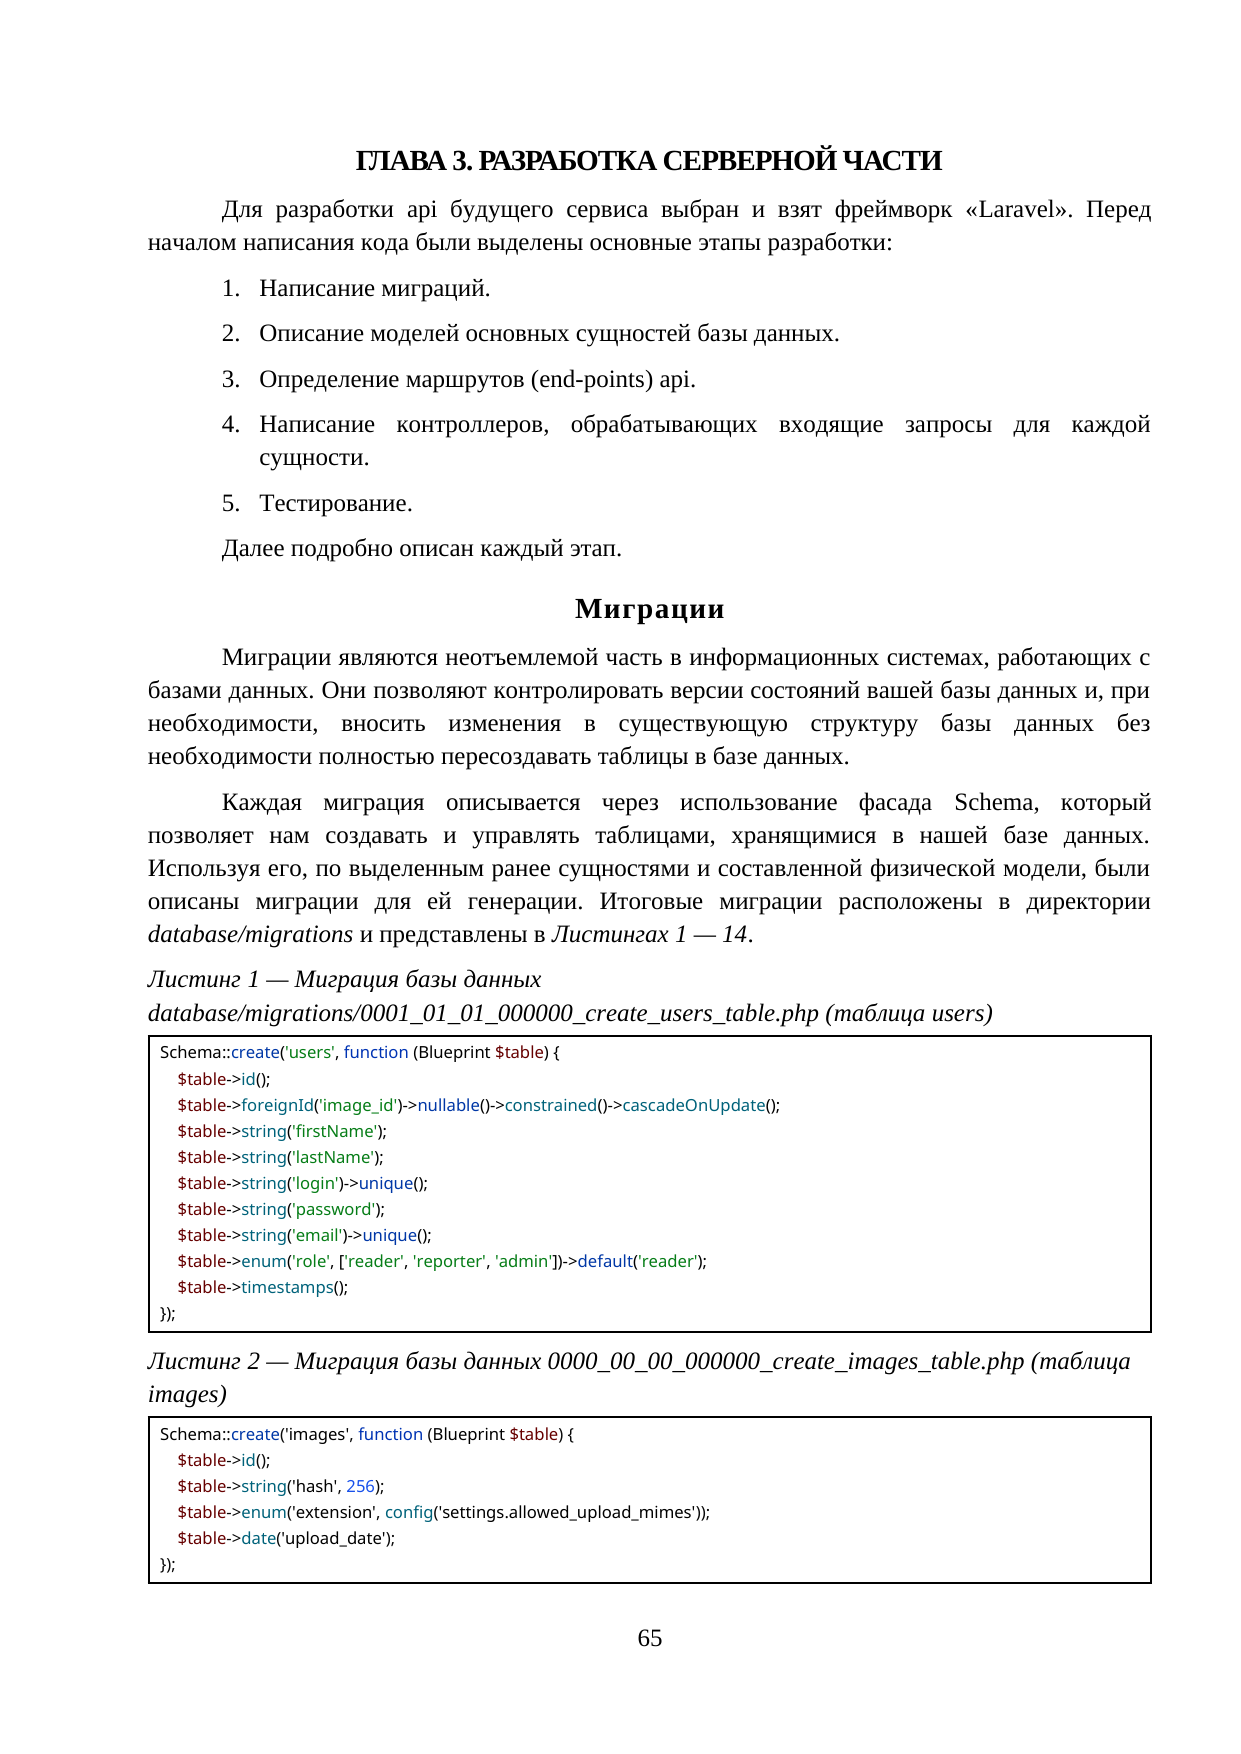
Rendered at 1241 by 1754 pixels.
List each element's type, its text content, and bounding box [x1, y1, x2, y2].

list Листинг 1 — Миграция базы данных database/migrations/0001_01_01_000000_create_users_table.php (таблица users) [148, 964, 1152, 1026]
picture [299, 1099, 303, 1109]
text Далее подробно описан каждый этап. [148, 533, 1152, 562]
text Миграции являются неотъемлемой часть в информационных системах, работающих с базами данных. Они позволяют контролировать версии состояний вашей базы данных и, при необходимости, вносить изменения в существующую структуру базы данных без необходимости полностью пересоздавать таблицы в базе данных. [148, 642, 1152, 770]
table_header Schema::create('users', function (Blueprint $table) { $table->id(); $table->foreignId('image_id')->nullable()->constrained()->cascadeOnUpdate(); $table->string('firstName'); $table->string('lastName'); $table->string('login')->unique(); $table->string('password'); $table->string('email')->unique(); $table->enum('role', ['reader', 'reporter', 'admin'])->default('reader'); $table->timestamps(); }); [150, 1037, 1150, 1331]
text Для разработки api будущего сервиса выбран и взят фреймворк «Laravel». Перед началом написания кода были выделены основные этапы разработки: [148, 194, 1152, 256]
table_header Schema::create('images', function (Blueprint $table) { $table->id(); $table->string('hash', 256); $table->enum('extension', config('settings.allowed_upload_mimes')); $table->date('upload_date'); }); [150, 1418, 1150, 1582]
list Описание моделей основных сущностей базы данных. [222, 318, 1152, 347]
list Тестирование. [222, 488, 1152, 517]
title ГЛАВА 3. РАЗРАБОТКА СЕРВЕРНОЙ ЧАСТИ [148, 143, 1152, 177]
text Каждая миграция описывается через использование фасада Schema, который позволяет нам создавать и управлять таблицами, хранящимися в нашей базе данных. Используя его, по выделенным ранее сущностями и составленной физической модели, были описаны миграции для ей генерации. Итоговые миграции расположены в директории database/migrations и представлены в Листингах 1 — 14. [148, 787, 1152, 948]
list Определение маршрутов (end-points) api. [222, 364, 1152, 392]
list Написание контроллеров, обрабатывающих входящие запросы для каждой сущности. [222, 409, 1152, 471]
list Написание миграций. [222, 273, 1152, 301]
subtitle Миграции [148, 591, 1152, 625]
list Листинг 2 — Миграция базы данных 0000_00_00_000000_create_images_table.php (таблица images) [148, 1346, 1152, 1407]
